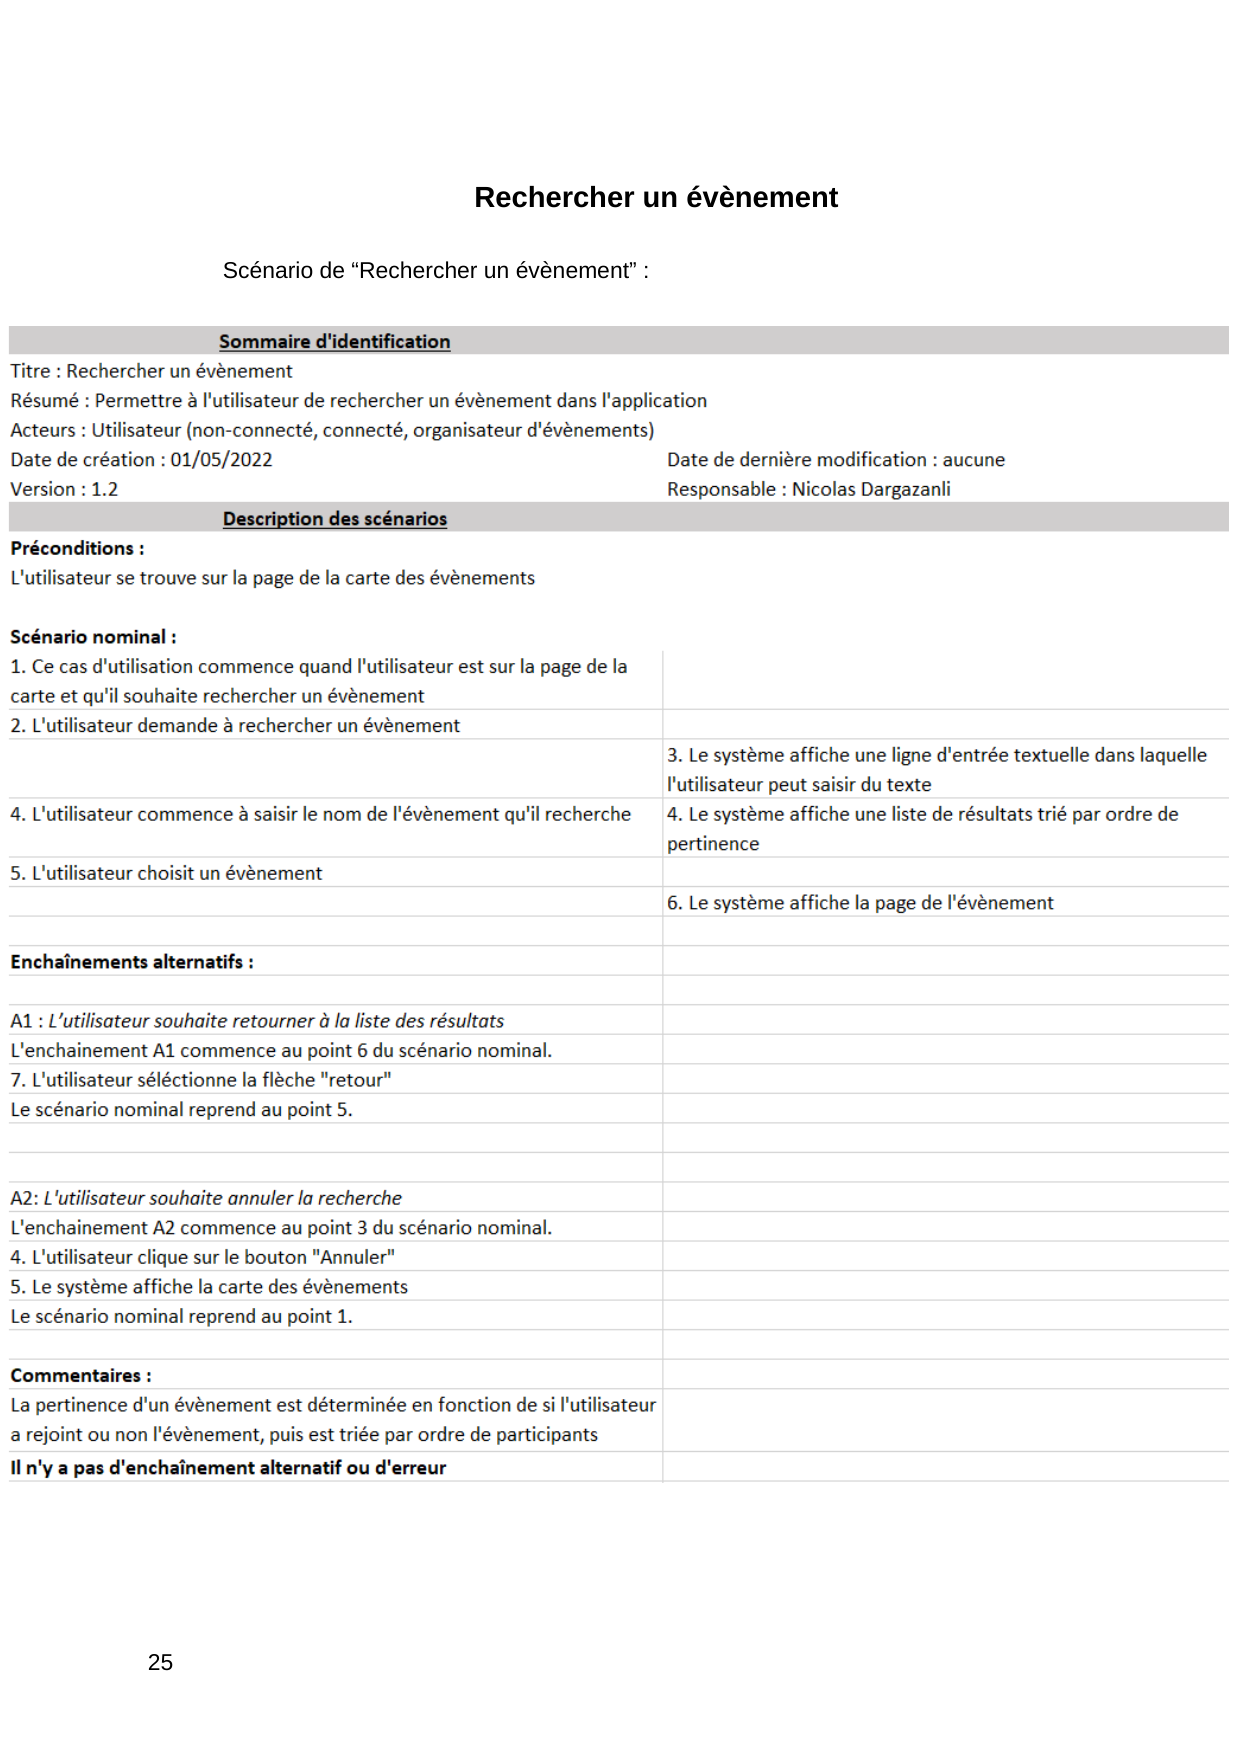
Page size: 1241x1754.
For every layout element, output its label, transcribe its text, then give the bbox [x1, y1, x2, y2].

text Rechercher un évènement [223, 180, 1090, 214]
picture [8, 326, 1229, 1483]
text Scénario de “Rechercher un évènement” : [223, 257, 1090, 284]
